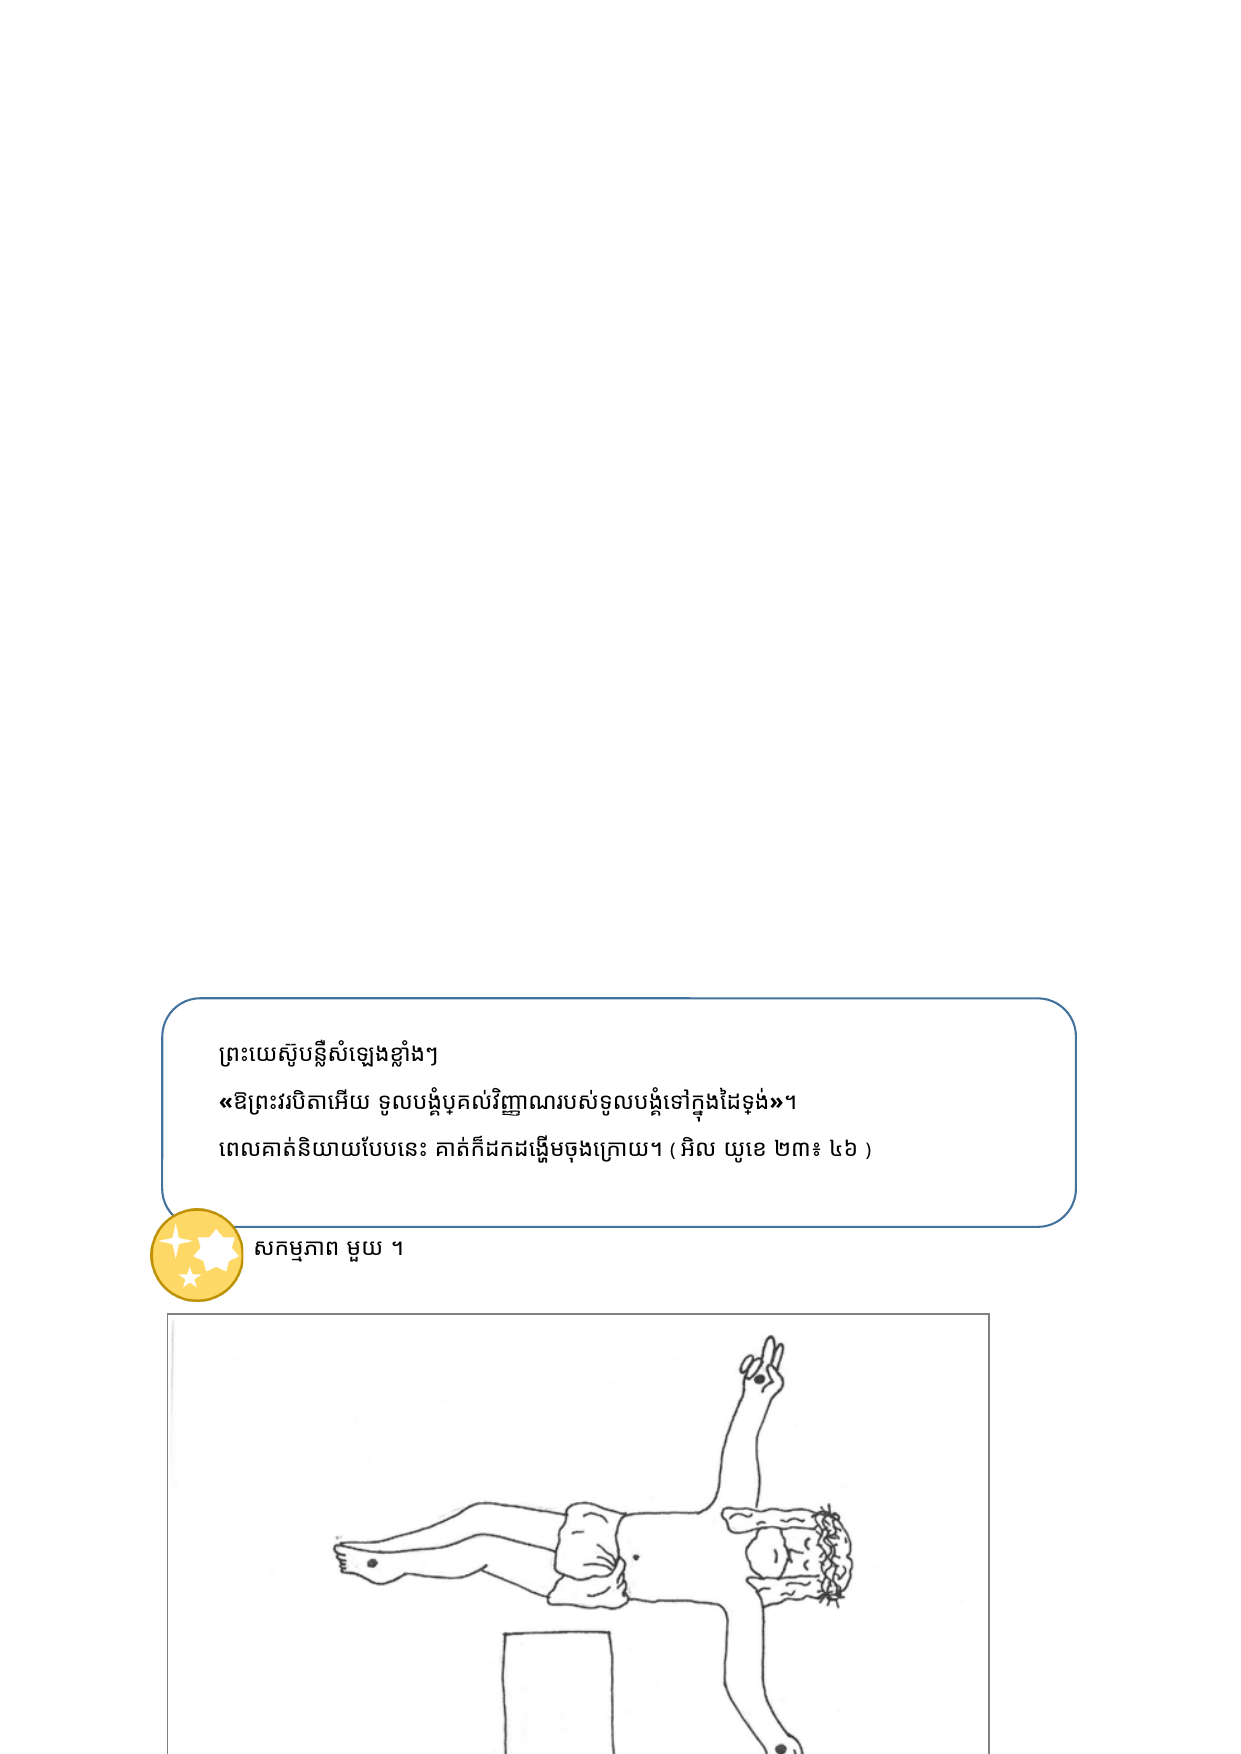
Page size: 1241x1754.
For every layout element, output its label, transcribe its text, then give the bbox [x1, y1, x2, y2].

text ព្រះយេស៊ូ​បន្លឺ​សំឡេង​ខ្លាំង​ៗ [150, 1040, 1090, 1066]
text សកម្មភាព មួយ ។ [244, 1234, 1090, 1261]
text ពេលគាត់និយាយបែបនេះ គាត់ក៏ដកដង្ហើមចុងក្រោយ។ ( អិល យូខេ ២៣៖ ៤៦ ) [150, 1136, 1090, 1162]
picture [150, 1208, 244, 1302]
text «ឱ​ព្រះ​វរបិតា​អើយ ទូលបង្គំ​ប្រគល់​វិញ្ញាណ​របស់​ទូលបង្គំ​ទៅ​ក្នុង​ដៃ​ទ្រង់»។ [150, 1085, 1090, 1116]
picture [168, 1315, 988, 1754]
